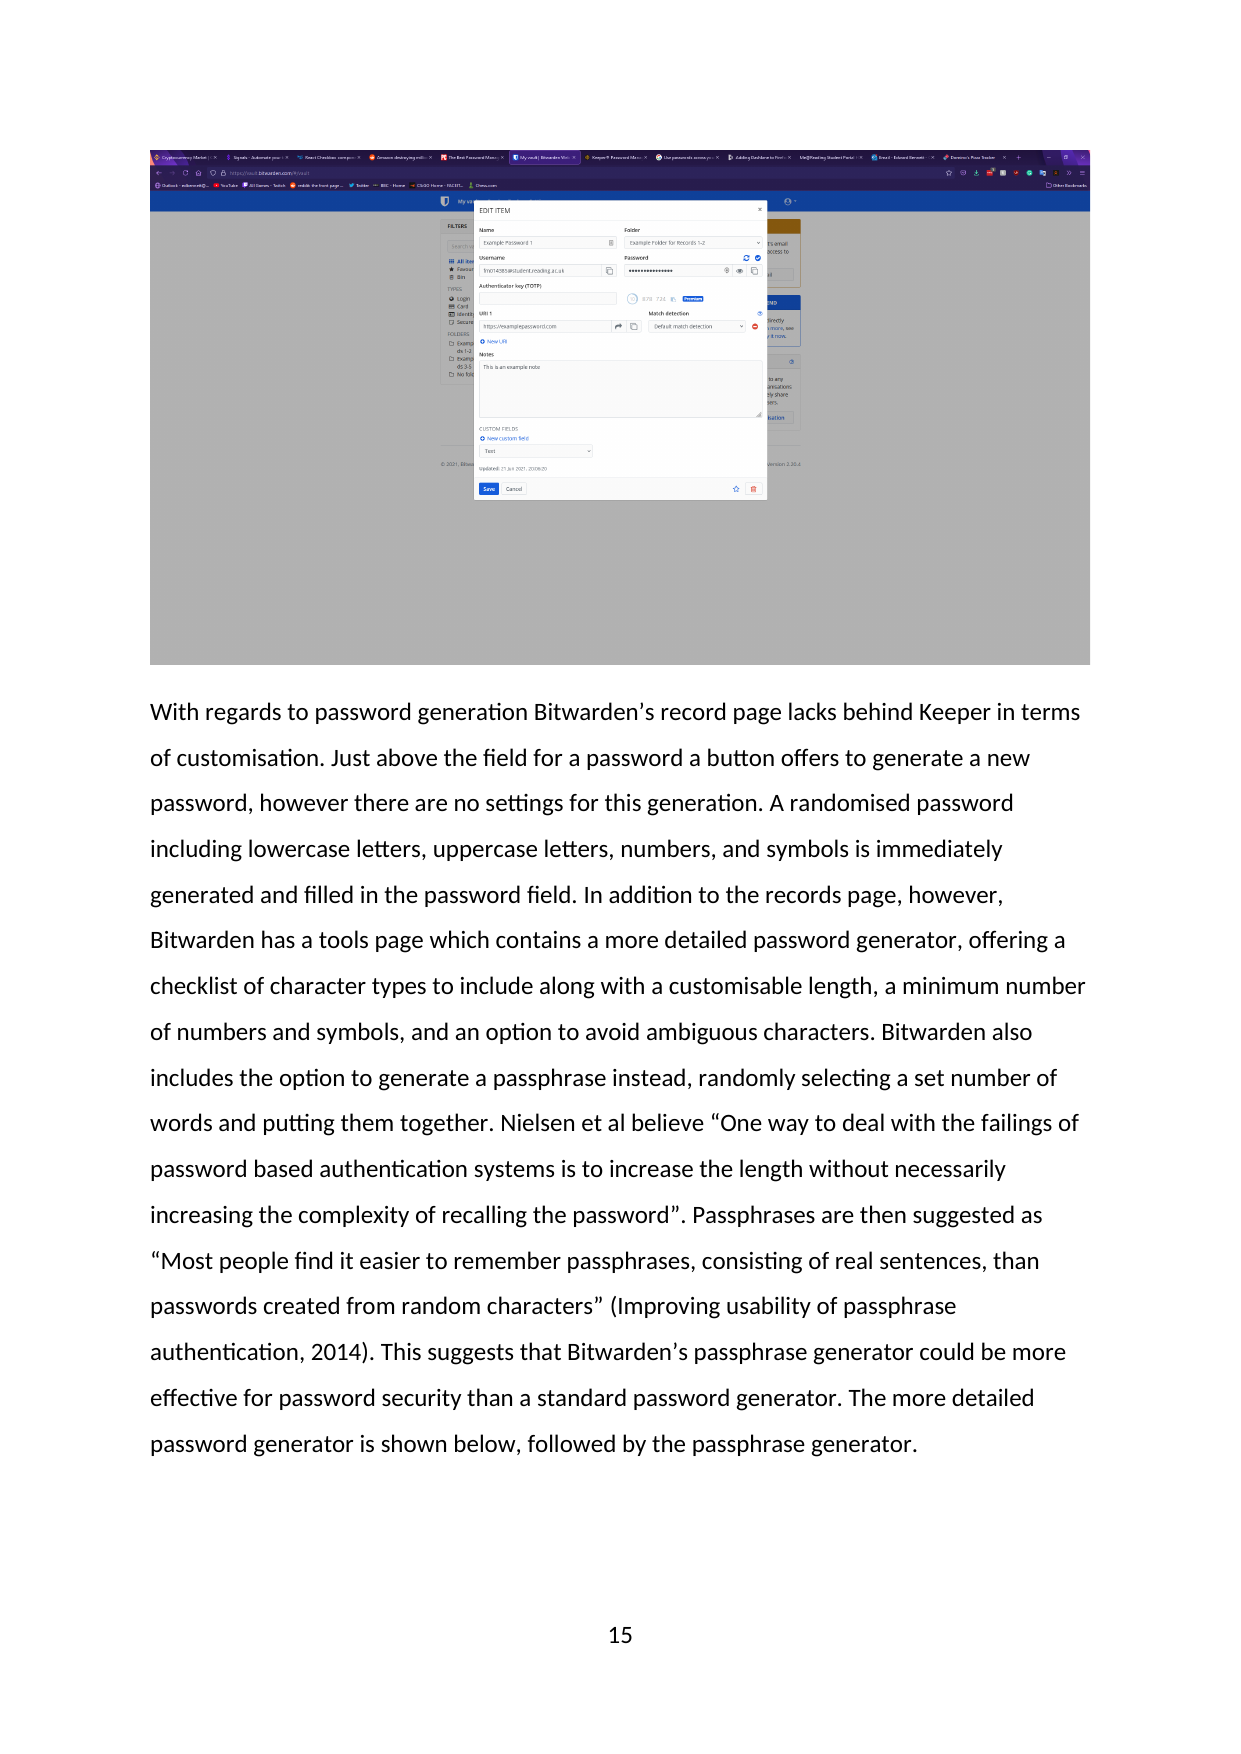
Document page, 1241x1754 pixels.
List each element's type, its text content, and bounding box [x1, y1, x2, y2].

text With regards to password generation Bitwarden’s record page lacks behind Keeper in terms of customisation. Just above the field for a password a button offers to generate a new password, however there are no settings for this generation. A randomised password including lowercase letters, uppercase letters, numbers, and symbols is immediately generated and filled in the password field. In addition to the records page, however, Bitwarden has a tools page which contains a more detailed password generator, offering a checklist of character types to include along with a customisable length, a minimum number of numbers and symbols, and an option to avoid ambiguous characters. Bitwarden also includes the option to generate a passphrase instead, randomly selecting a set number of words and putting them together. Nielsen et al believe “One way to deal with the failings of password based authentication systems is to increase the length without necessarily increasing the complexity of recalling the password”. Passphrases are then suggested as “Most people find it easier to remember passphrases, consisting of real sentences, than passwords created from random characters” (Improving usability of passphrase authentication, 2014). This suggests that Bitwarden’s passphrase generator could be more effective for password security than a standard password generator. The more detailed password generator is shown below, followed by the passphrase generator. [150, 696, 1090, 1458]
picture [150, 150, 1091, 665]
